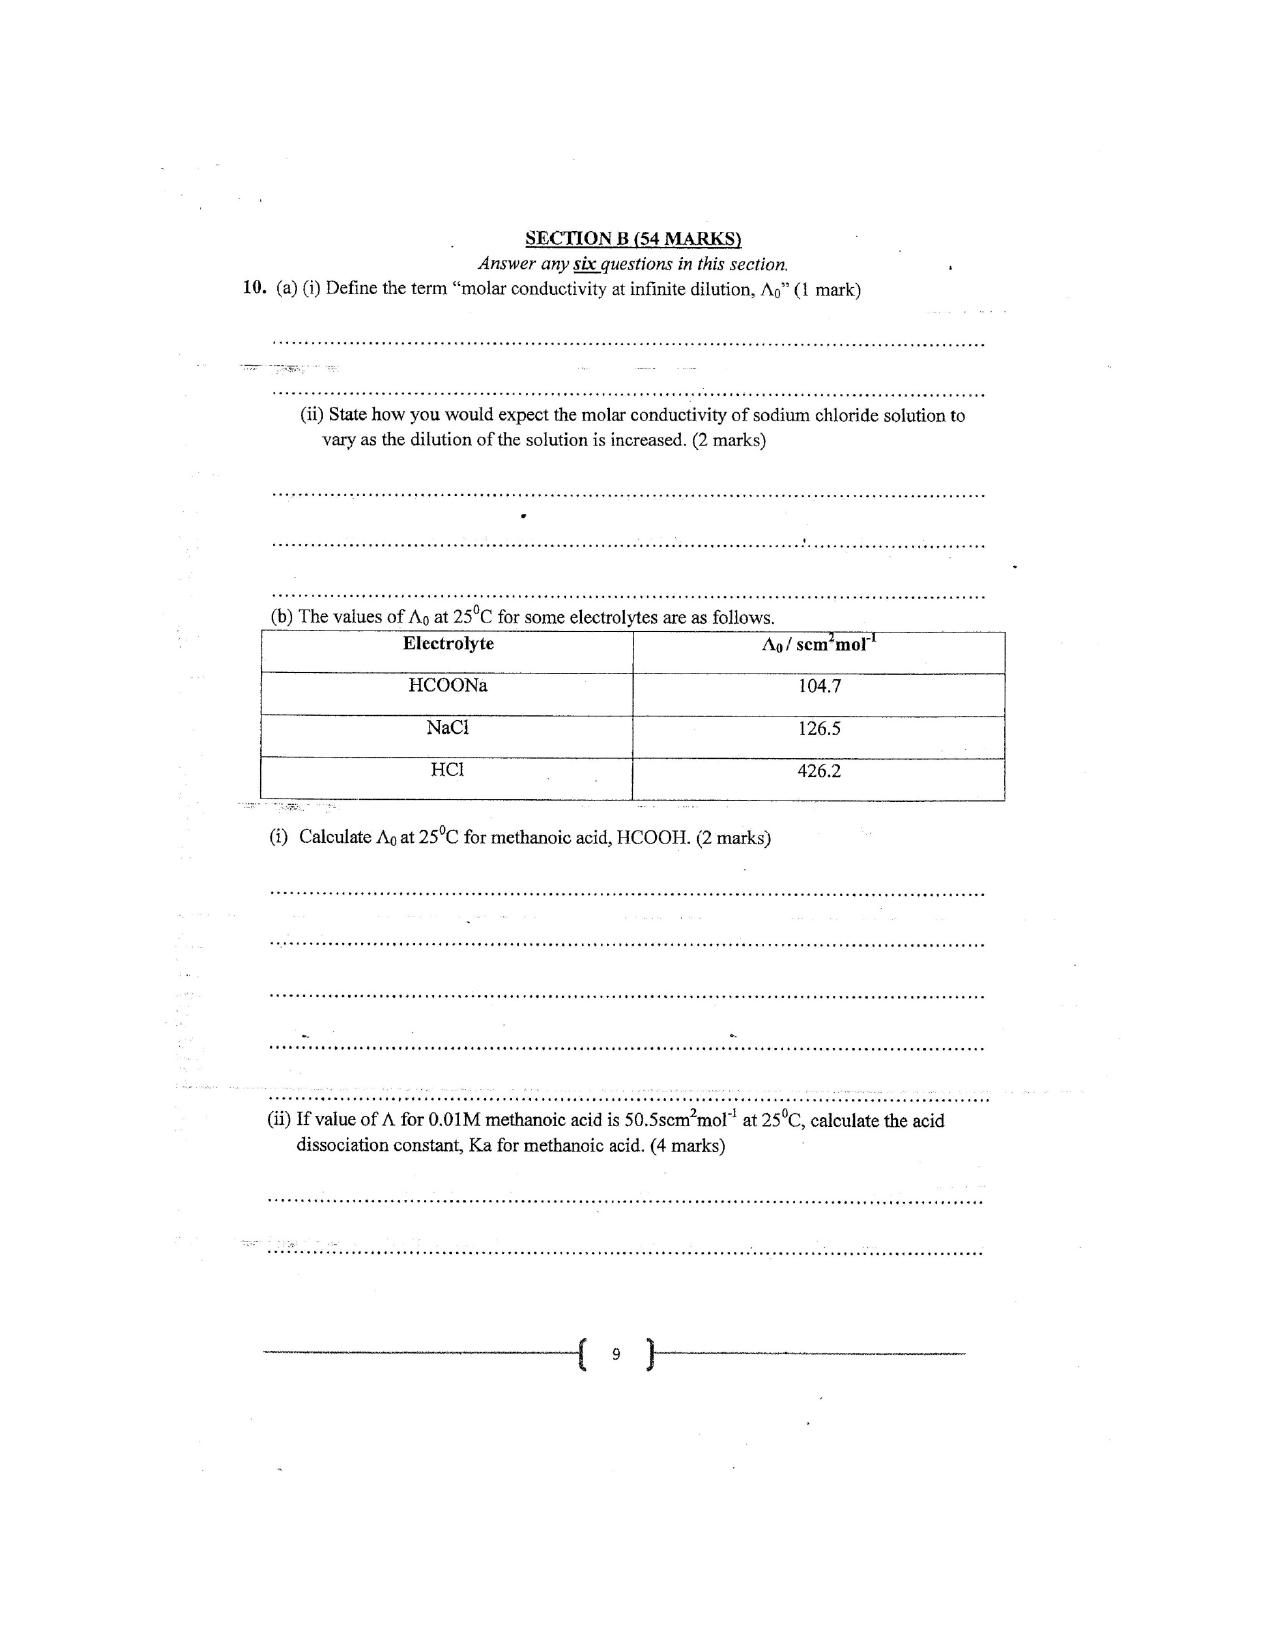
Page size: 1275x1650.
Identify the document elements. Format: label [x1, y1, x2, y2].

picture [150, 150, 1125, 1489]
